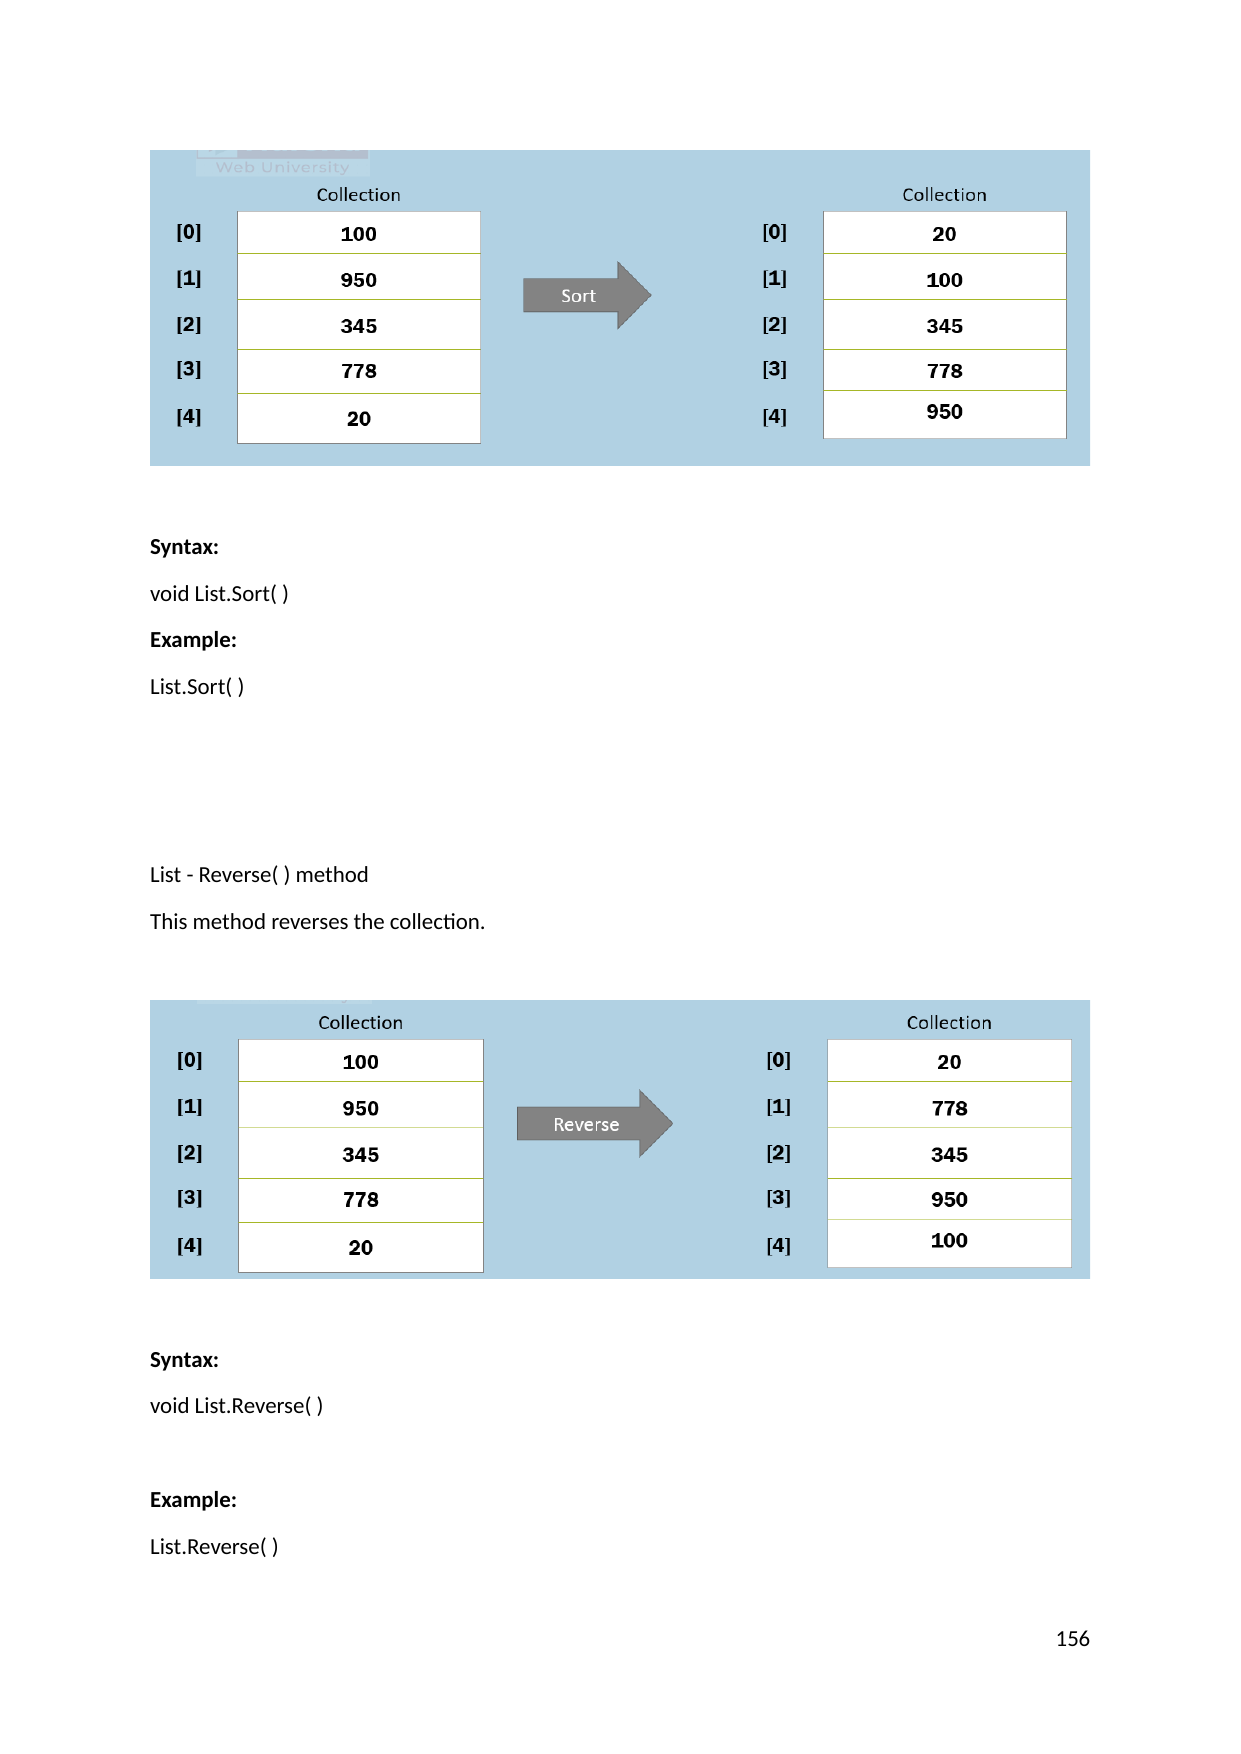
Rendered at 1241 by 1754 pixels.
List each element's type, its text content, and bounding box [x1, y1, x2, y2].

text This method reverses the collection. [150, 907, 1090, 935]
text Example: [150, 1485, 1090, 1513]
text void List.Sort( ) [150, 579, 1090, 607]
text List.Reverse( ) [150, 1532, 1090, 1560]
text List.Sort( ) [150, 672, 1090, 700]
picture [150, 150, 1091, 466]
text Syntax: [150, 1345, 1090, 1373]
text Syntax: [150, 532, 1090, 560]
text void List.Reverse( ) [150, 1392, 1090, 1419]
text List - Reverse( ) method [150, 860, 1090, 888]
text Example: [150, 626, 1090, 653]
picture [150, 1000, 1091, 1279]
